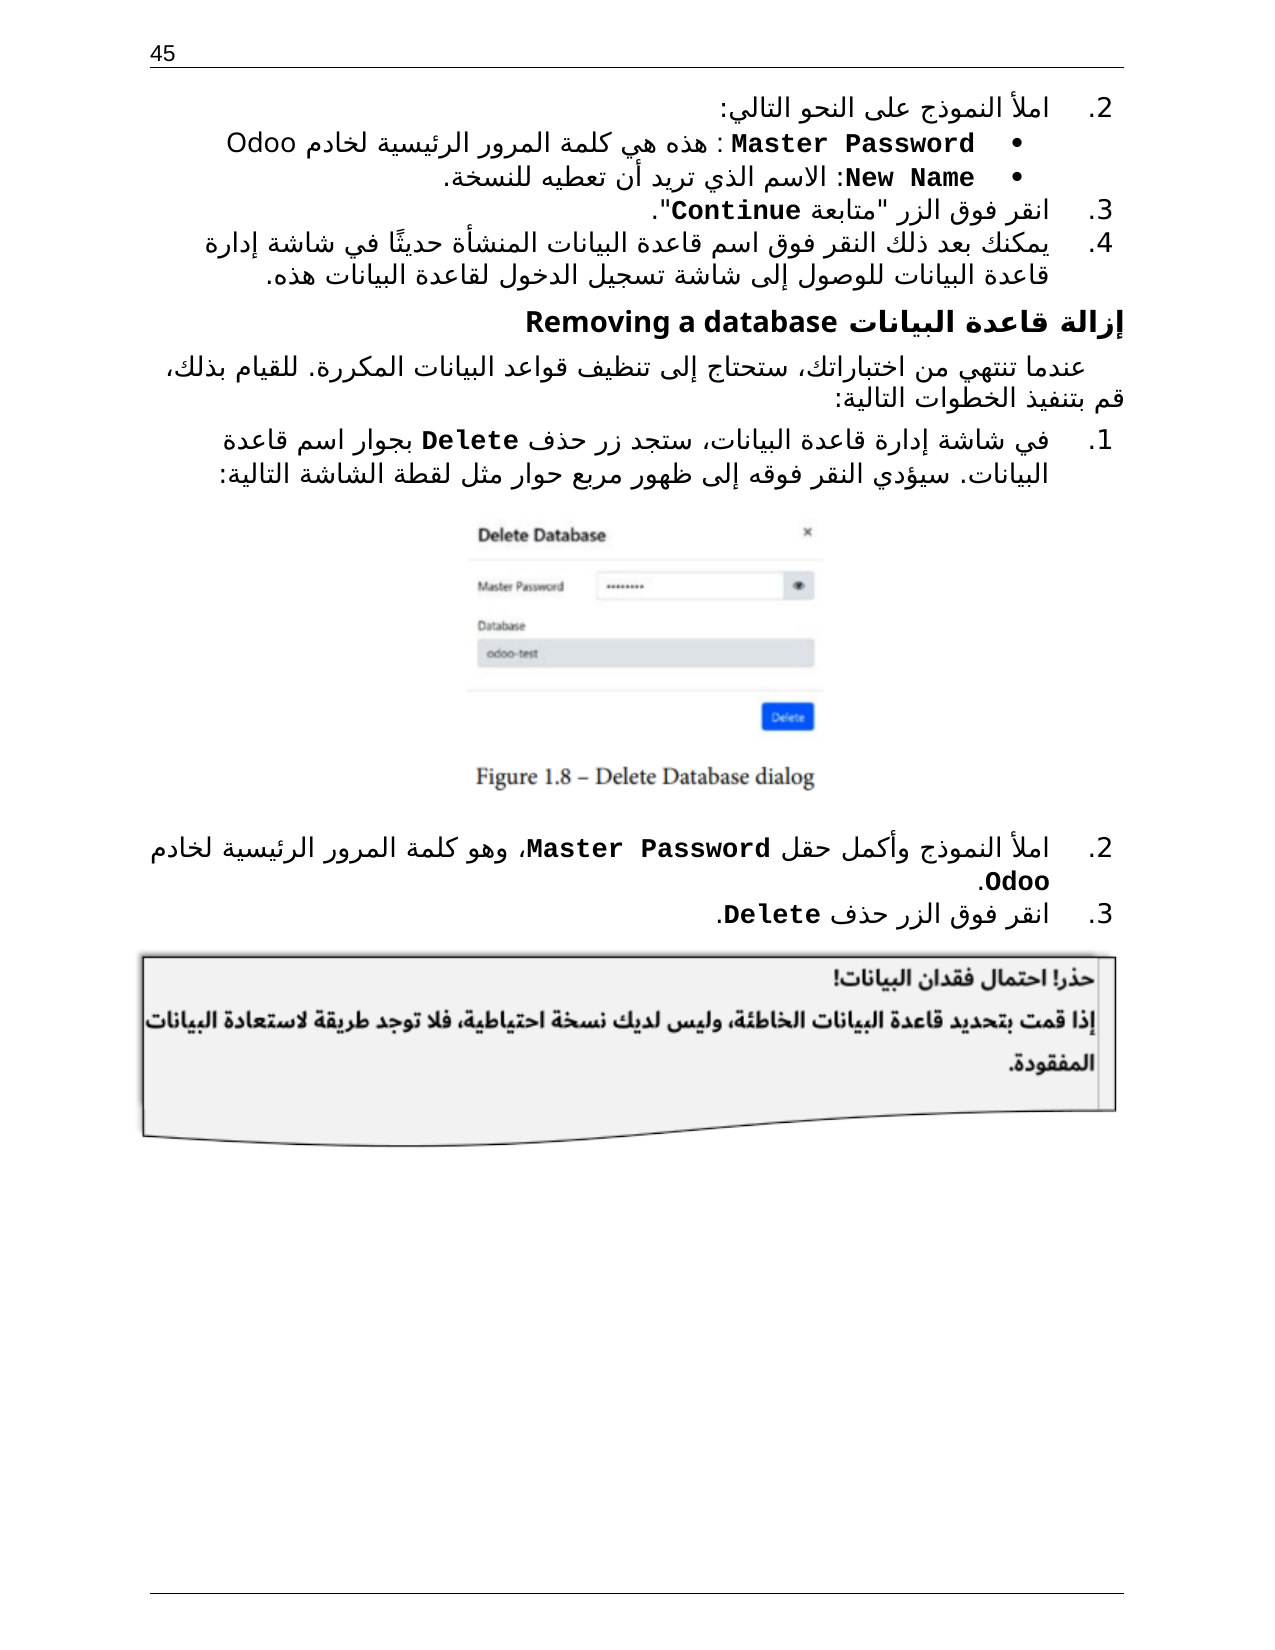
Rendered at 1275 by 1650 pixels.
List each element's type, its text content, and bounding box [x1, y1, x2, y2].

list انقر فوق الزر "متابعة Continue". [150, 194, 1087, 227]
list انقر فوق الزر حذف Delete. [150, 898, 1087, 932]
text إزالة قاعدة البيانات Removing a database [150, 301, 1125, 341]
text عندما تنتهي من اختباراتك، ستحتاج إلى تنظيف قواعد البيانات المكررة. للقيام بذلك، قم بتنفيذ الخطوات التالية: [150, 351, 1125, 414]
list New Name: الاسم الذي تريد أن تعطيه للنسخة. [150, 161, 1012, 194]
list في شاشة إدارة قاعدة البيانات، ستجد زر حذف Delete بجوار اسم قاعدة البيانات. سيؤدي النقر فوقه إلى ظهور مربع حوار مثل لقطة الشاشة التالية: [150, 425, 1087, 489]
list املأ النموذج وأكمل حقل Master Password، وهو كلمة المرور الرئيسية لخادم Odoo. [150, 832, 1087, 898]
list Master Password : هذه هي كلمة المرور الرئيسية لخادم Odoo [150, 124, 1012, 161]
list يمكنك بعد ذلك النقر فوق اسم قاعدة البيانات المنشأة حديثًا في شاشة إدارة قاعدة البيانات للوصول إلى شاشة تسجيل الدخول لقاعدة البيانات هذه. [150, 227, 1087, 291]
list املأ النموذج على النحو التالي: [150, 92, 1087, 124]
